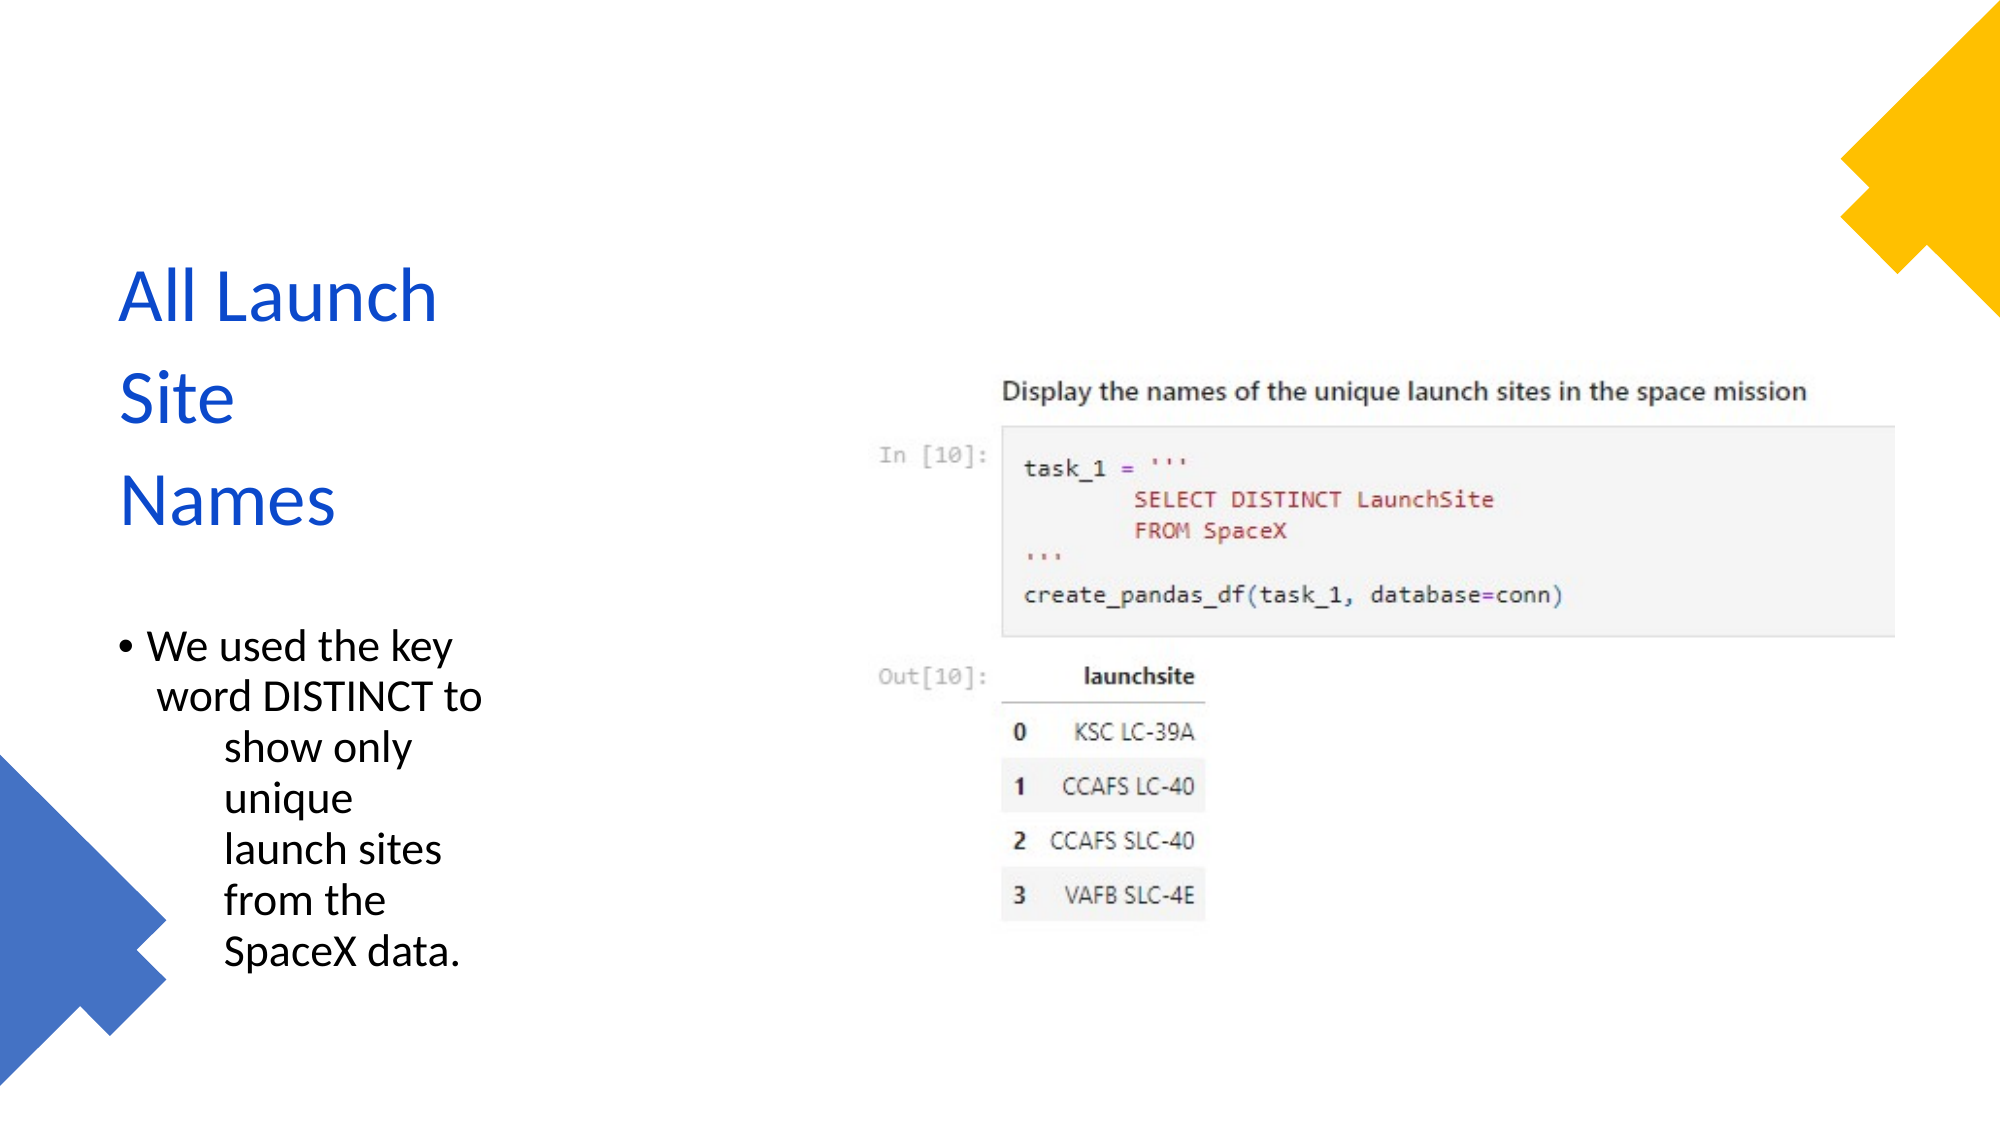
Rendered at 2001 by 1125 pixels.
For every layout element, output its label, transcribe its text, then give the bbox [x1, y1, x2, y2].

text • We used the key word DISTINCT to show only unique launch sites from the SpaceX data. [118, 621, 488, 978]
picture [868, 360, 1895, 941]
subtitle All Launch Site Names [118, 247, 448, 544]
